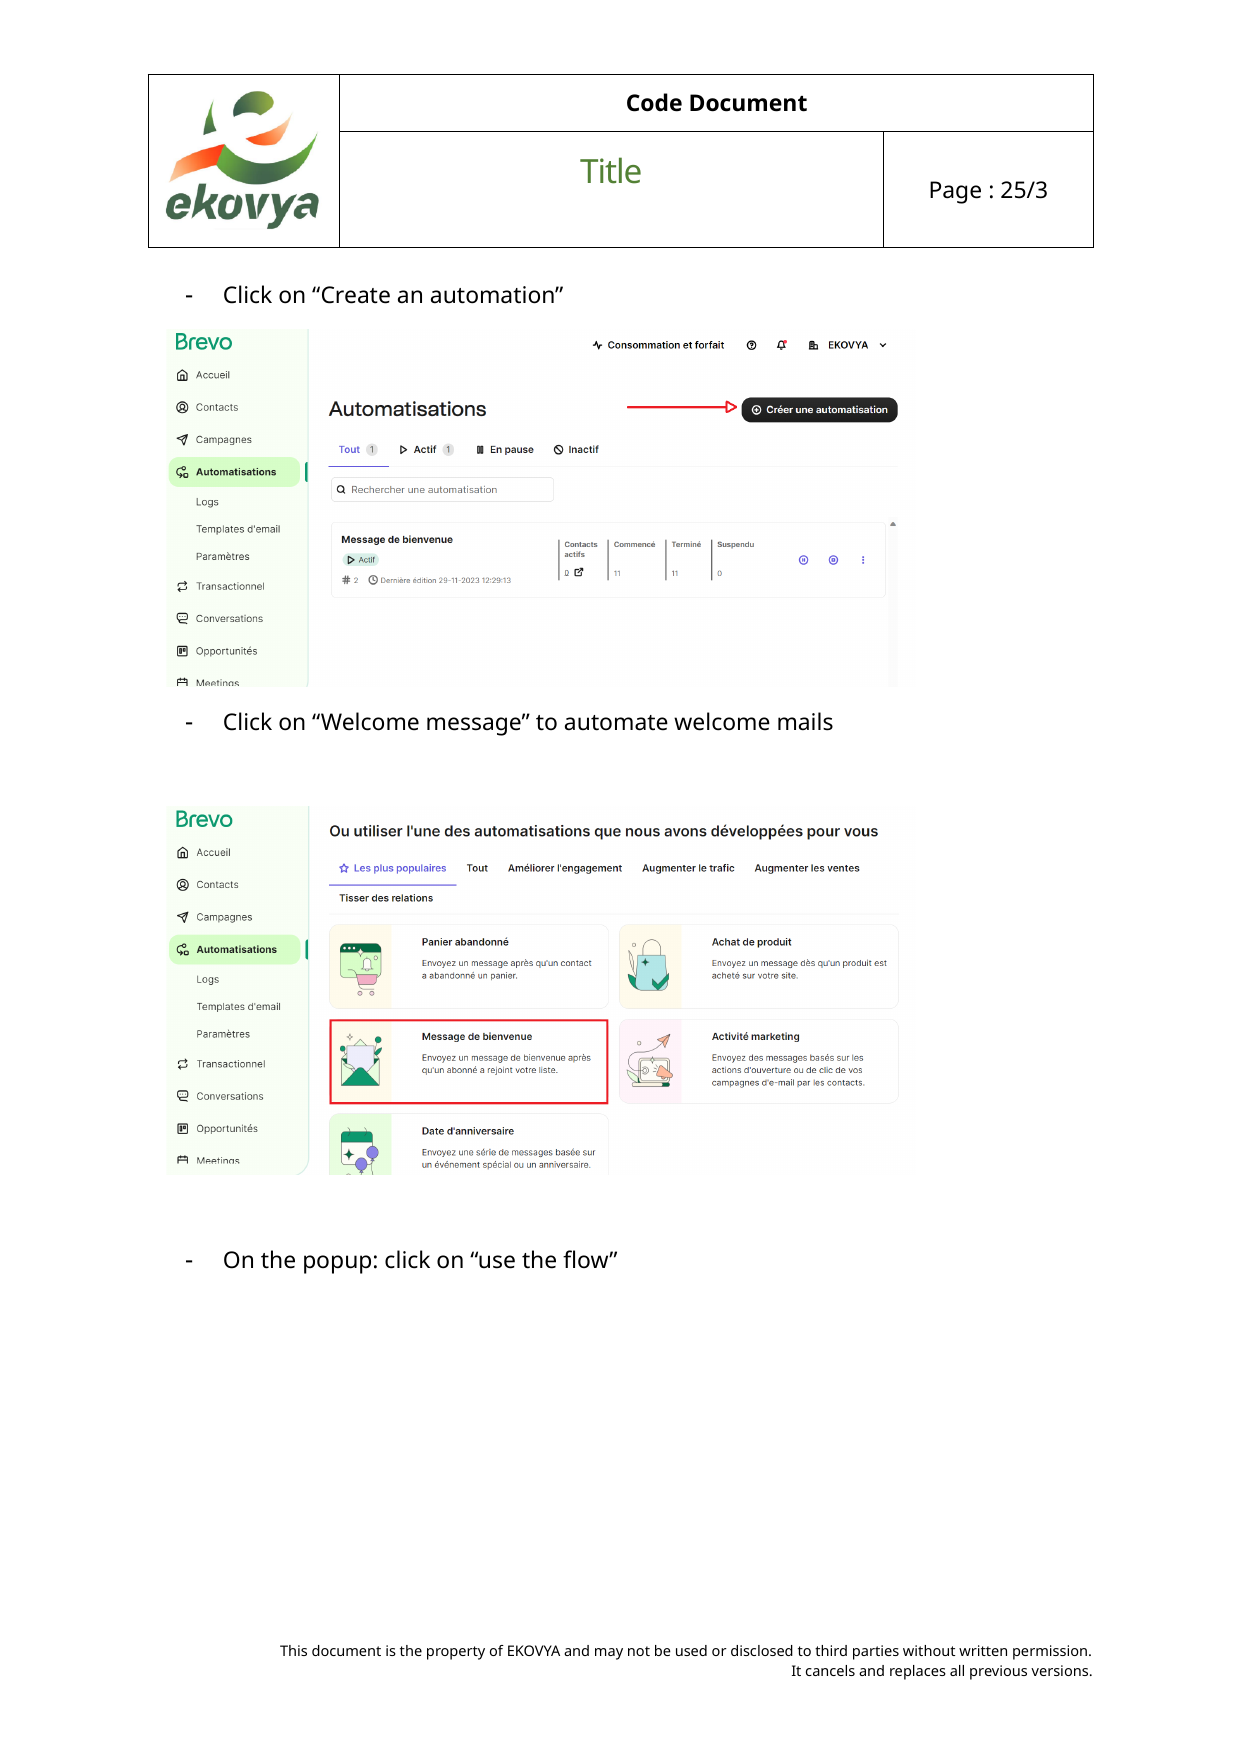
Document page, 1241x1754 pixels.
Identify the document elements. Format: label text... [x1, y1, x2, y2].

list On the popup: click on “use the flow” [185, 1244, 1093, 1275]
picture [159, 75, 329, 232]
list Click on “Welcome message” to automate welcome mails [185, 706, 1093, 737]
list Click on “Create an automation” [185, 279, 1093, 310]
